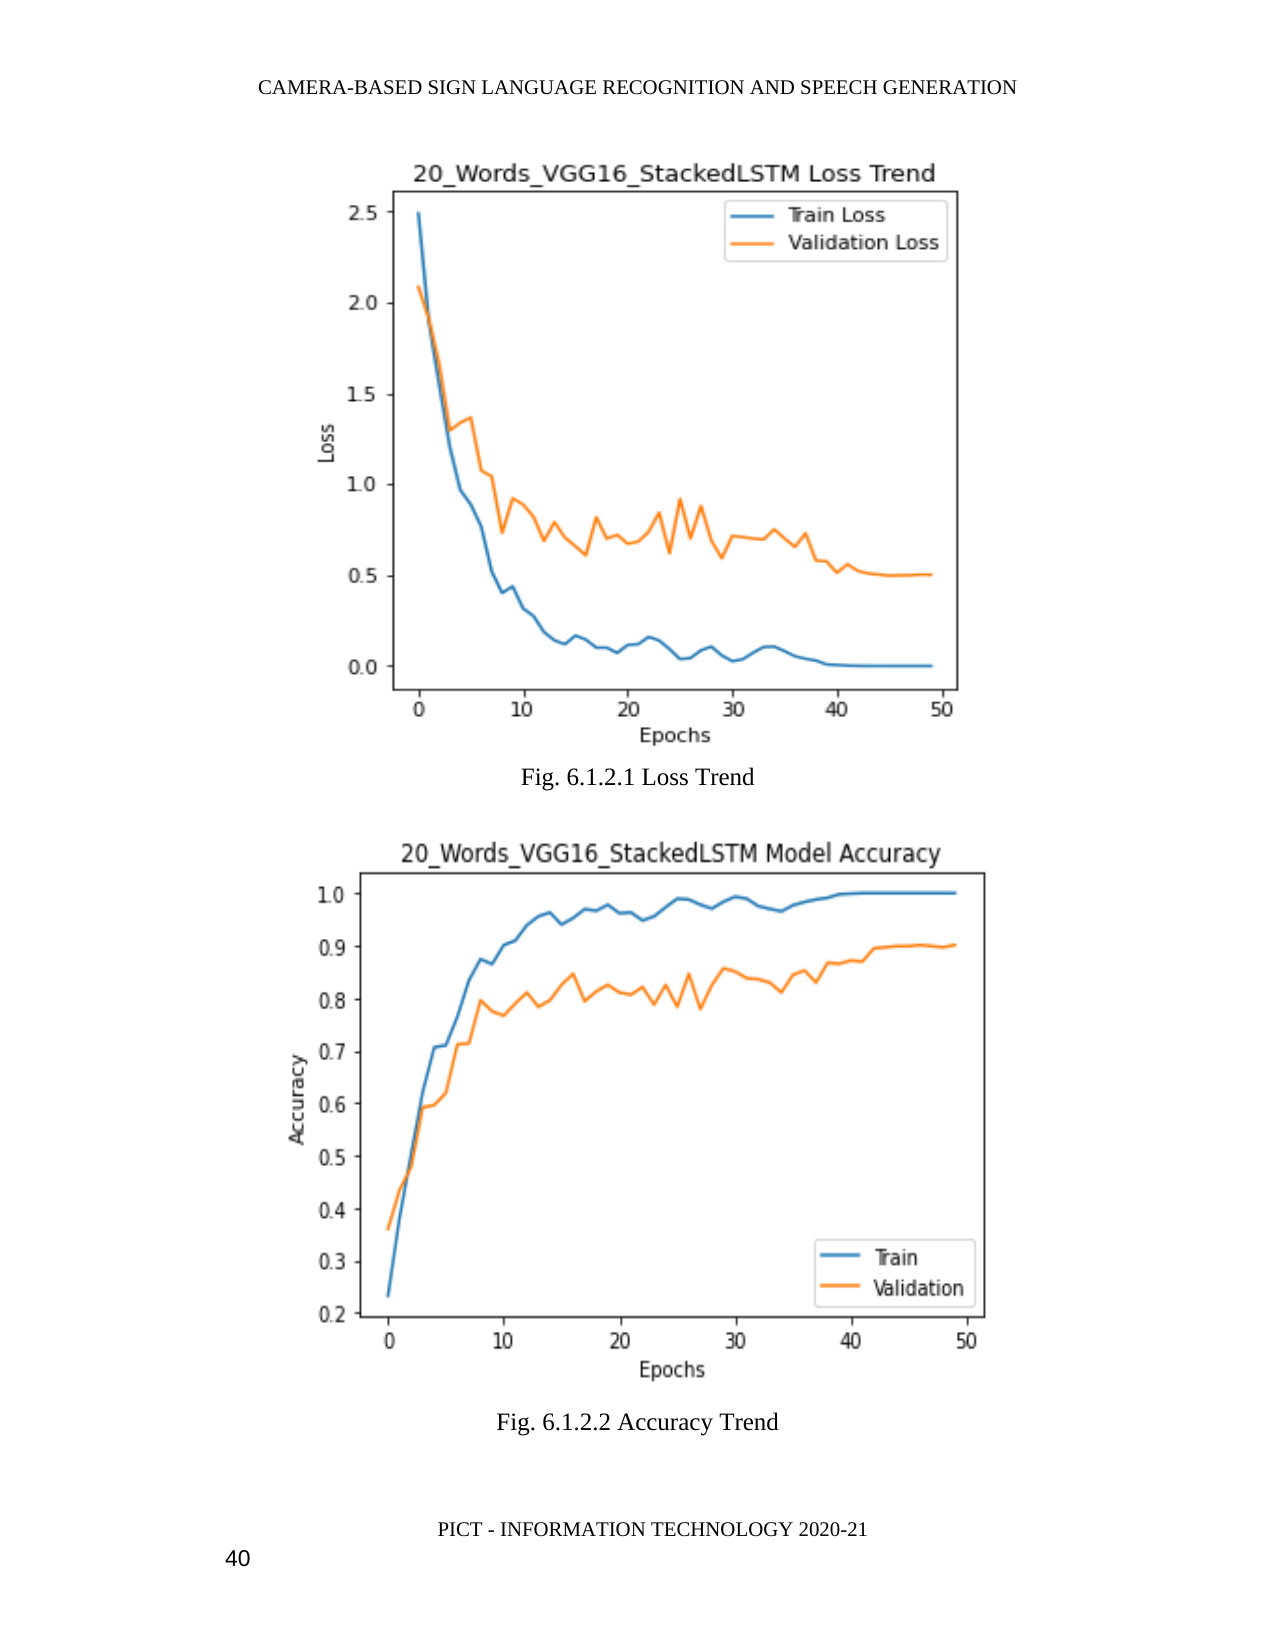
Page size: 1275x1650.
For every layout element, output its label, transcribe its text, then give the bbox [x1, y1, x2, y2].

picture [278, 828, 997, 1394]
picture [304, 150, 971, 759]
text Fig. 6.1.2.2 Accuracy Trend [150, 1407, 1125, 1436]
text Fig. 6.1.2.1 Loss Trend [150, 762, 1125, 791]
